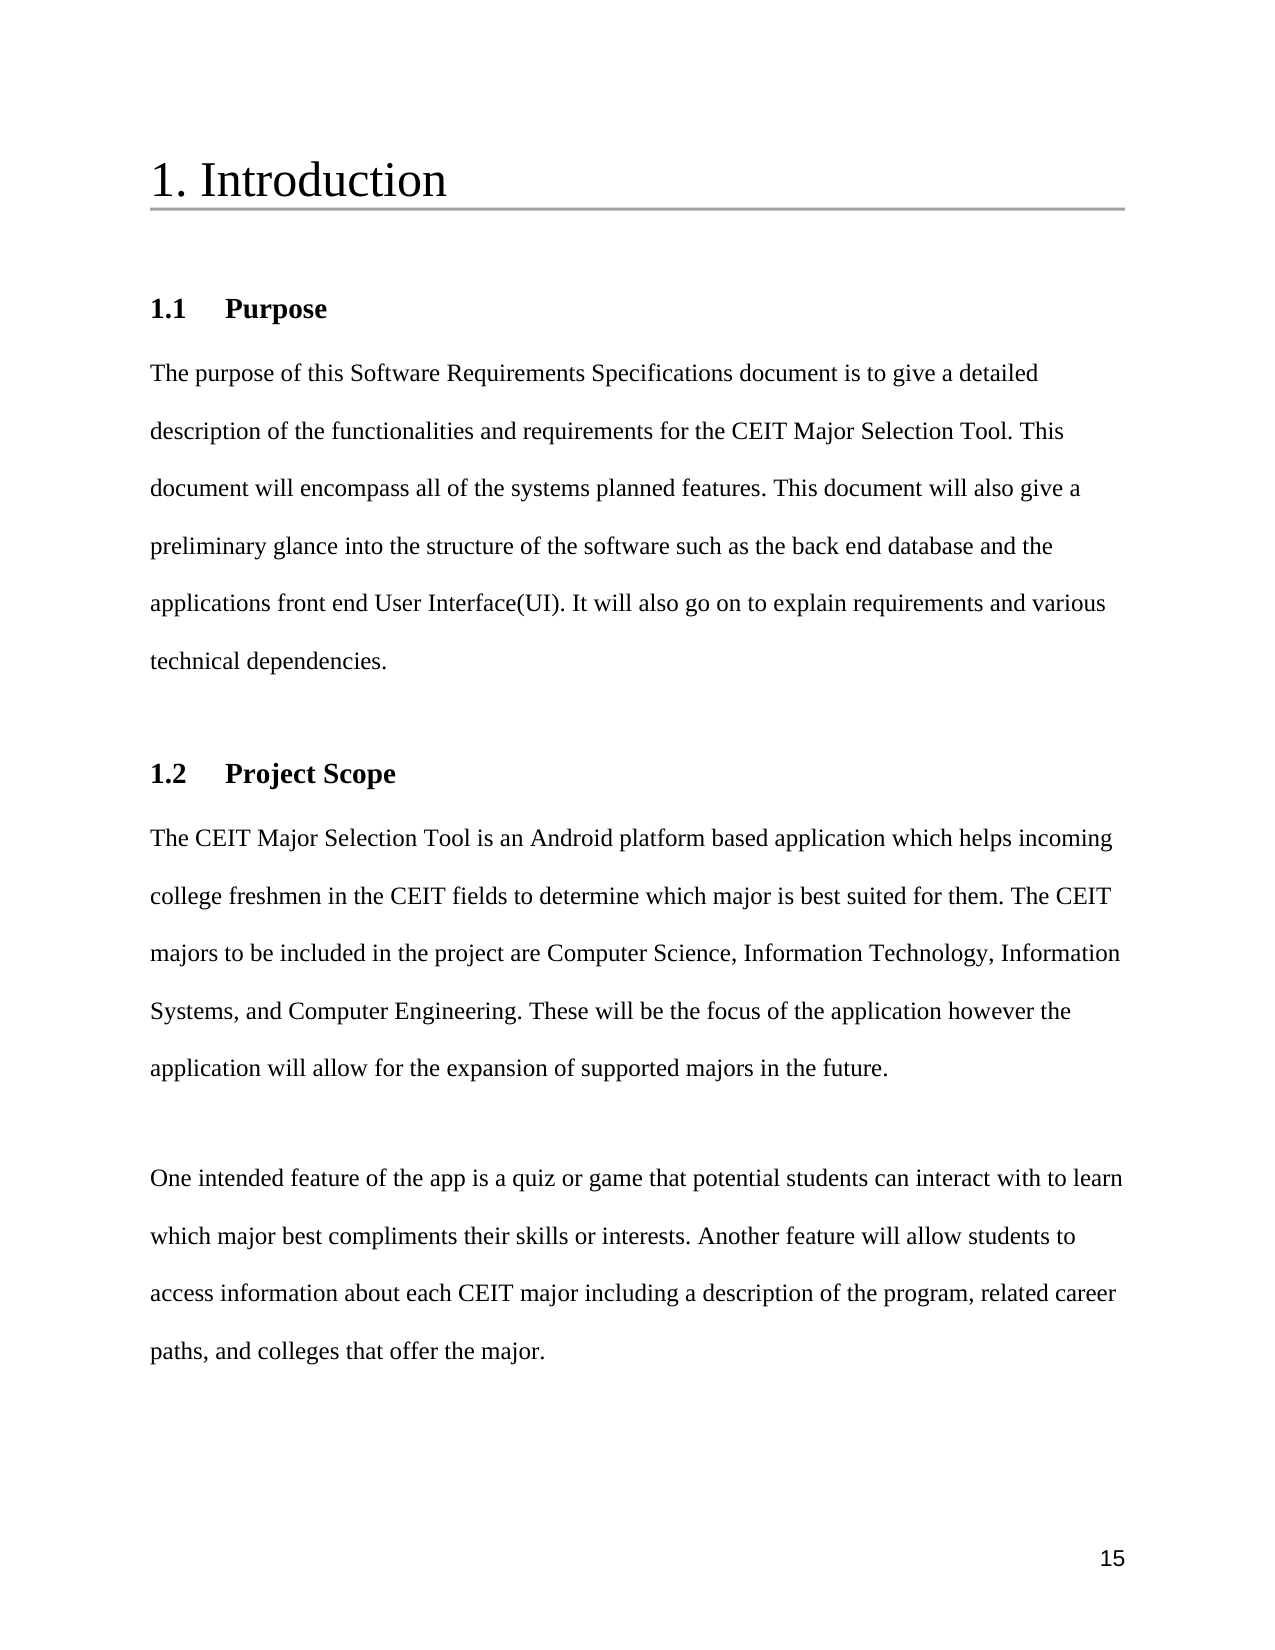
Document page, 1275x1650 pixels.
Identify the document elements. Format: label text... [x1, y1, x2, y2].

text One intended feature of the app is a quiz or game that potential students can interact with to learn which major best compliments their skills or interests. Another feature will allow students to access information about each CEIT major including a description of the program, related career paths, and colleges that offer the major. [150, 1163, 1125, 1365]
text The purpose of this Software Requirements Specifications document is to give a detailed description of the functionalities and requirements for the CEIT Major Selection Tool. This document will encompass all of the systems planned features. This document will also give a preliminary glance into the structure of the software such as the back end database and the applications front end User Interface(UI). It will also go on to explain requirements and various technical dependencies. [150, 358, 1125, 675]
text 1. Introduction [150, 150, 1125, 207]
text 1.2 Project Scope [150, 756, 1125, 790]
text The CEIT Major Selection Tool is an Android platform based application which helps incoming college freshmen in the CEIT fields to determine which major is best suited for them. The CEIT majors to be included in the project are Computer Science, Information Technology, Information Systems, and Computer Engineering. These will be the focus of the application however the application will allow for the expansion of supported majors in the future. [150, 823, 1125, 1082]
text 1.1 Purpose [150, 291, 1125, 325]
